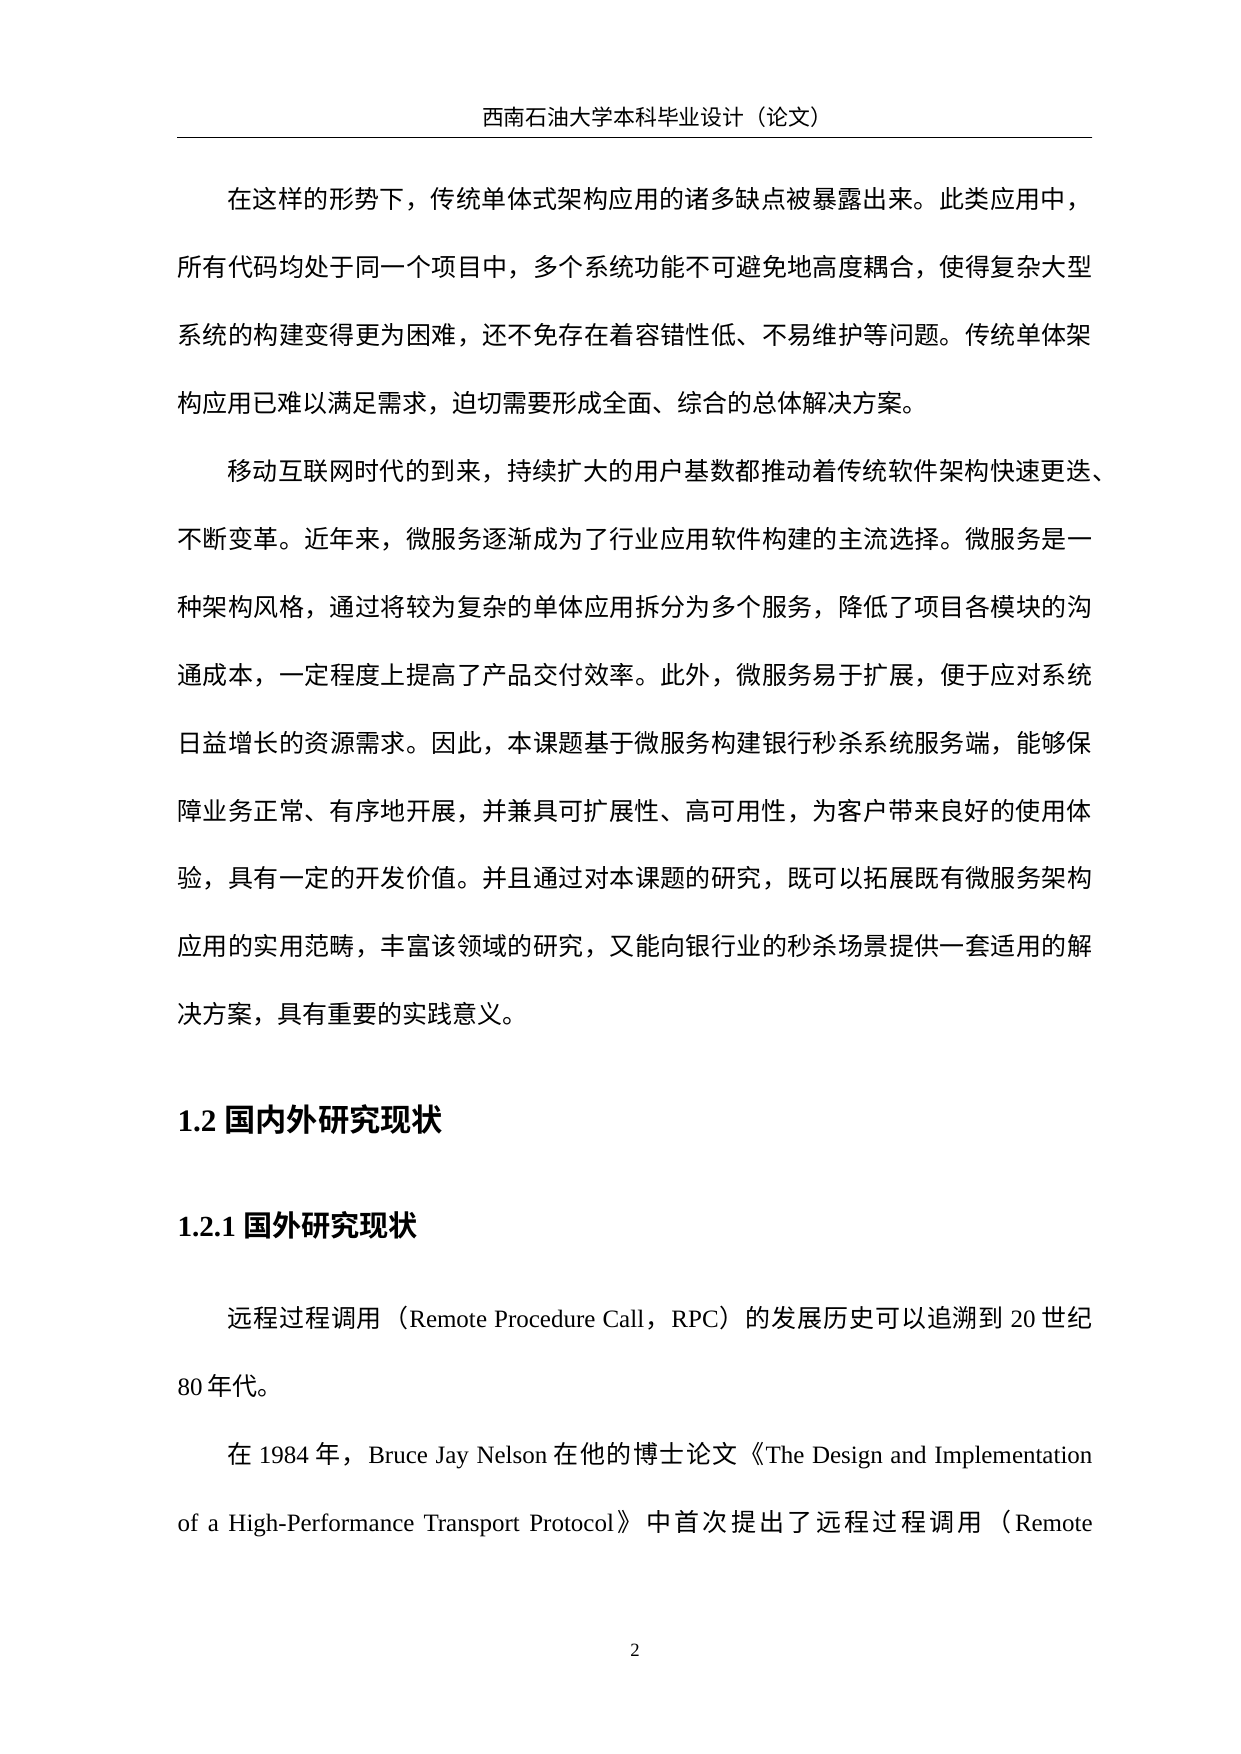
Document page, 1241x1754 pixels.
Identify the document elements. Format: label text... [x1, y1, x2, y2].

text 移动互联网时代的到来，持续扩大的用户基数都推动着传统软件架构快速更迭、不断变革。近年来，微服务逐渐成为了行业应用软件构建的主流选择。微服务是一种架构风格，通过将较为复杂的单体应用拆分为多个服务，降低了项目各模块的沟通成本，一定程度上提高了产品交付效率。此外，微服务易于扩展，便于应对系统日益增长的资源需求。因此，本课题基于微服务构建银行秒杀系统服务端，能够保障业务正常、有序地开展，并兼具可扩展性、高可用性，为客户带来良好的使用体验，具有一定的开发价值。并且通过对本课题的研究，既可以拓展既有微服务架构应用的实用范畴，丰富该领域的研究，又能向银行业的秒杀场景提供一套适用的解决方案，具有重要的实践意义。 [177, 436, 1092, 1047]
subtitle 国内外研究现状 [177, 1084, 1092, 1152]
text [177, 1418, 1092, 1554]
text 在这样的形势下，传统单体式架构应用的诸多缺点被暴露出来。此类应用中，所有代码均处于同一个项目中，多个系统功能不可避免地高度耦合，使得复杂大型系统的构建变得更为困难，还不免存在着容错性低、不易维护等问题。传统单体架构应用已难以满足需求，迫切需要形成全面、综合的总体解决方案。 [177, 164, 1092, 436]
text 远程过程调用（Remote Procedure Call，RPC）的发展历史可以追溯到20世纪80年代。 [177, 1283, 1092, 1418]
subtitle 国外研究现状 [177, 1190, 1092, 1258]
